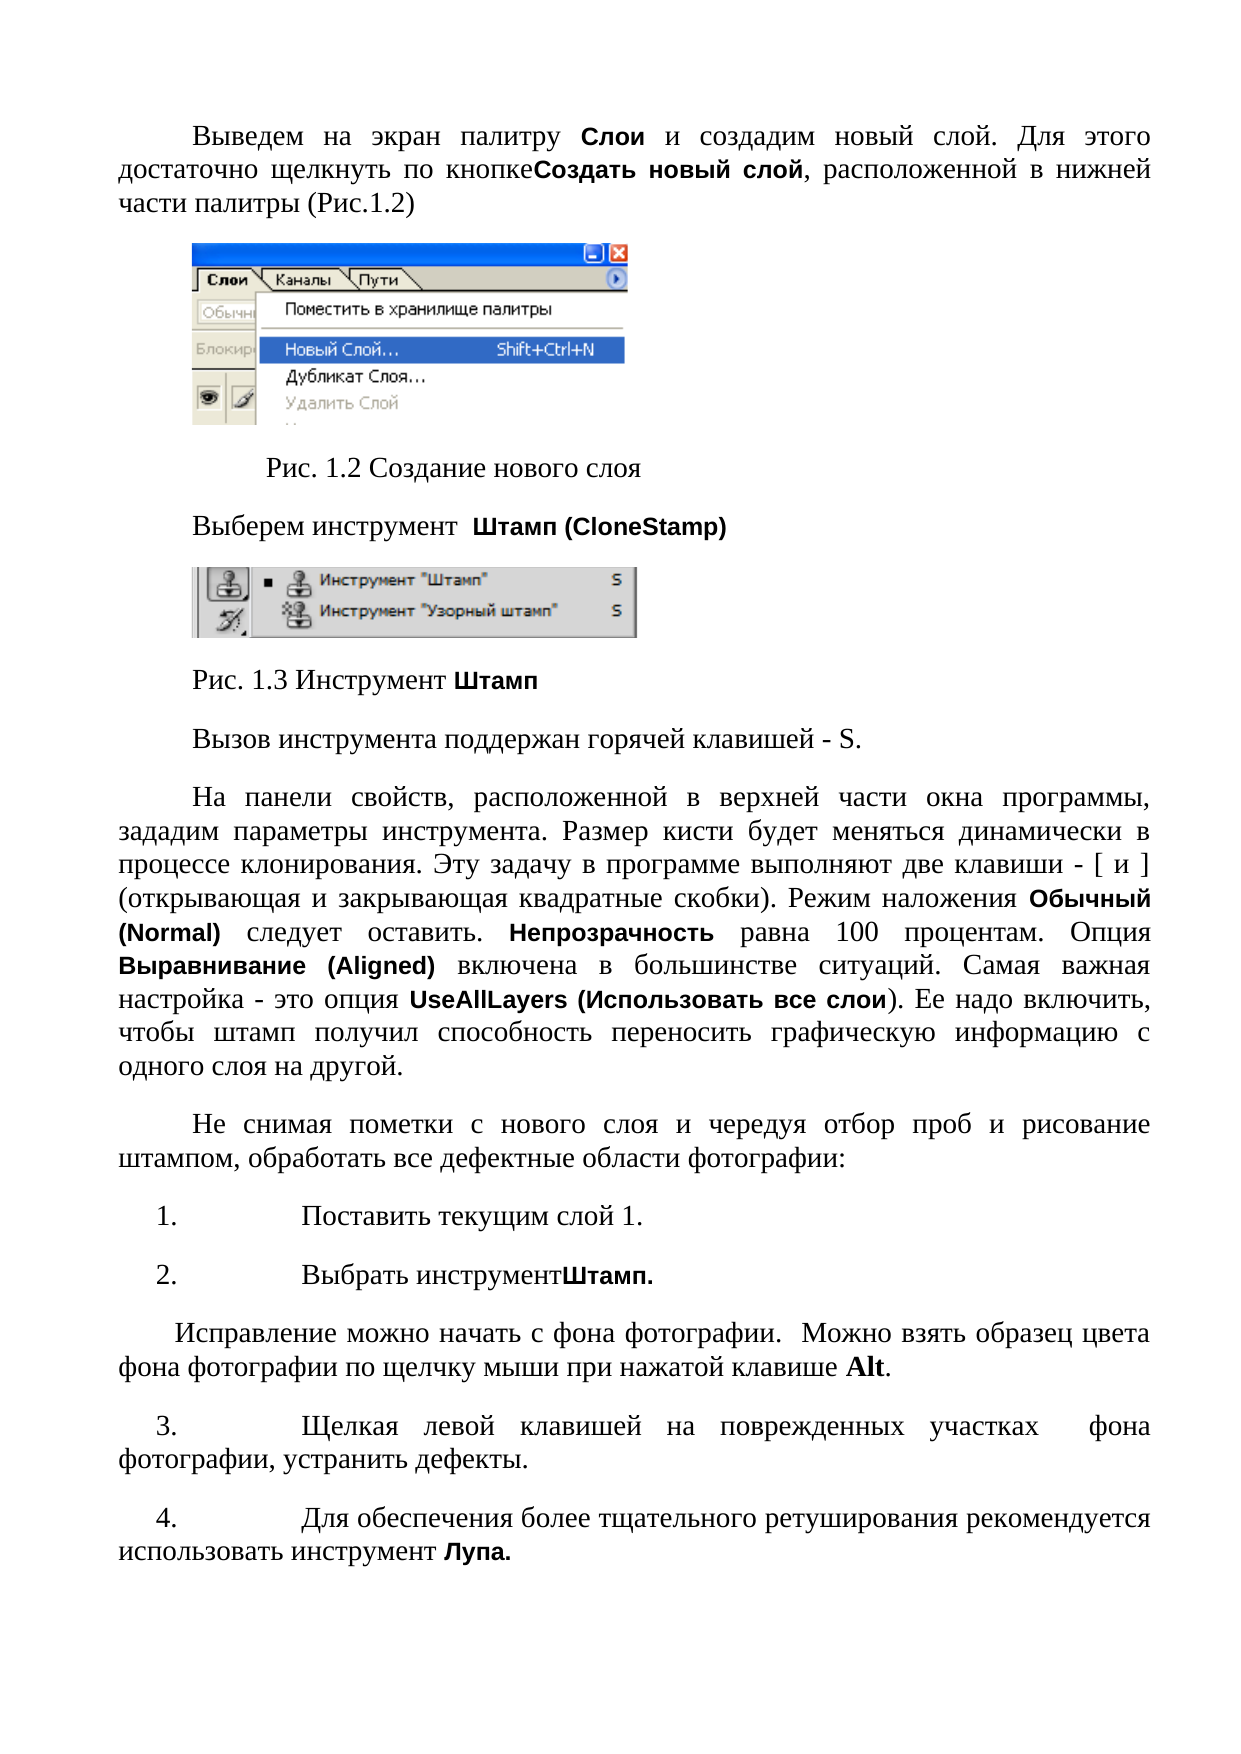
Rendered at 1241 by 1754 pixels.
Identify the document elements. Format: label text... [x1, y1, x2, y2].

text Выведем на экран палитру Слои и создадим новый слой. Для этого достаточно щелкнуть по кнопкеСоздать новый слой, расположенной в нижней части палитры (Рис.1.2) [118, 118, 1152, 219]
list Выбрать инструментШтамп. [118, 1257, 1152, 1291]
list Щелкая левой клавишей на поврежденных участках фона фотографии, устранить дефекты. [118, 1408, 1152, 1475]
text Исправление можно начать с фона фотографии. Можно взять образец цвета фона фотографии по щелчку мыши при нажатой клавише Alt. [118, 1316, 1152, 1383]
text Не снимая пометки с нового слоя и чередуя отбор проб и рисование штампом, обработать все дефектные области фотографии: [118, 1106, 1152, 1173]
text Рис. 1.3 Инструмент Штамп [118, 662, 1152, 696]
text Вызов инструмента поддержан горячей клавишей - S. [118, 721, 1152, 754]
text Выберем инструмент Штамп (CloneStamp) [118, 508, 1152, 542]
list Для обеспечения более тщательного ретуширования рекомендуется использовать инструмент Лупа. [118, 1500, 1152, 1567]
text На панели свойств, расположенной в верхней части окна программы, зададим параметры инструмента. Размер кисти будет меняться динамически в процессе клонирования. Эту задачу в программе выполняют две клавиши - [ и ] (открывающая и закрывающая квадратные скобки). Режим наложения Обычный (Normal) следует оставить. Непрозрачность равна 100 процентам. Опция Выравнивание (Aligned) включена в большинстве ситуаций. Самая важная настройка - это опция UseAllLayers (Использовать все слои). Ее надо включить, чтобы штамп получил способность переносить графическую информацию с одного слоя на другой. [118, 779, 1152, 1081]
picture [191, 243, 628, 425]
text Рис. 1.2 Создание нового слоя [118, 450, 1152, 483]
list Поставить текущим слой 1. [118, 1198, 1152, 1232]
picture [191, 567, 638, 638]
